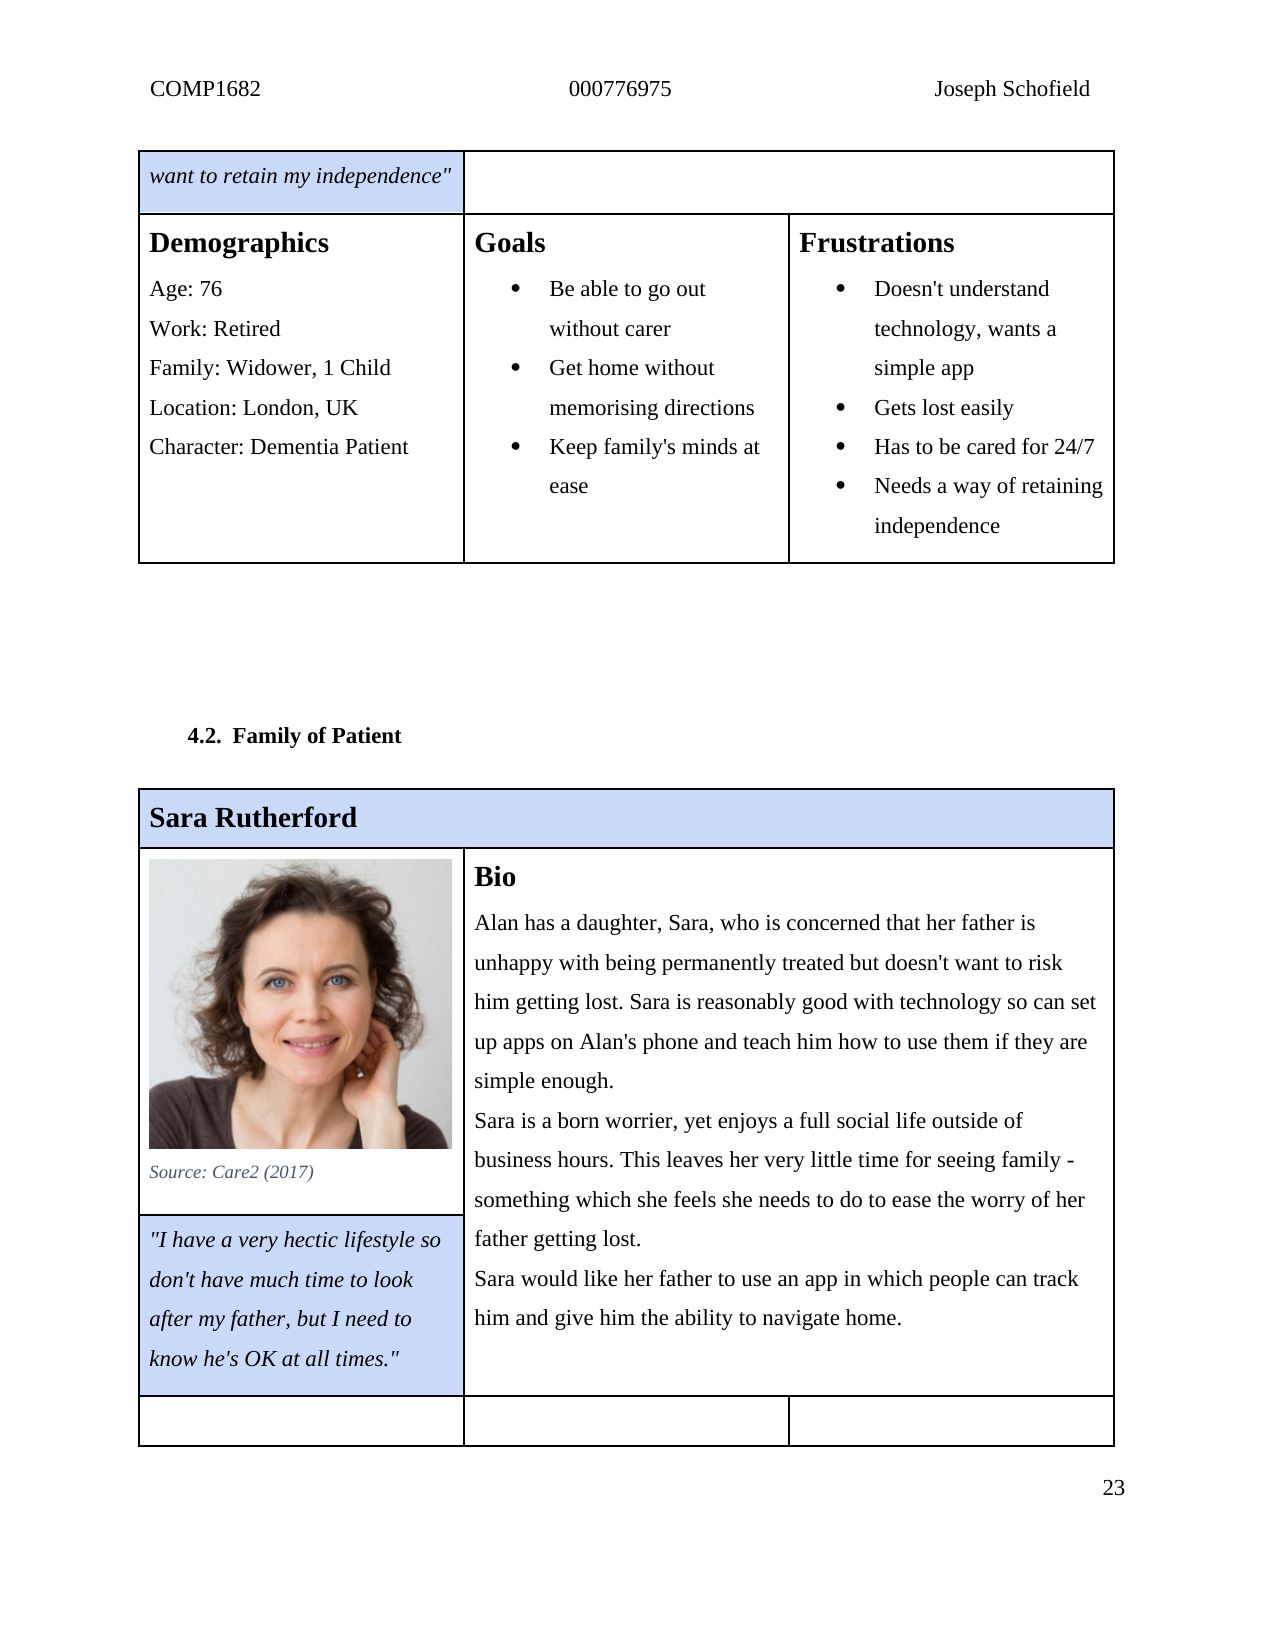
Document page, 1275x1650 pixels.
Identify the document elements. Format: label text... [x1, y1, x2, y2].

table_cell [465, 1397, 788, 1445]
table_cell Frustrations Doesn't understand technology, wants a simple app Gets lost easily Has to be cared for 24/7 Needs a way of retaining independence [790, 215, 1113, 562]
table_cell Source: Care2 (2017) [140, 849, 463, 1214]
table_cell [140, 152, 463, 212]
picture [149, 859, 453, 1149]
table_header Sara Rutherford [140, 790, 1113, 847]
table_cell Demographics Age: 76 Work: Retired Family: Widower, 1 Child Location: London, UK Character: Dementia Patient [140, 215, 463, 562]
table_cell Bio Alan has a daughter, Sara, who is concerned that her father is unhappy with being permanently treated but doesn't want to risk him getting lost. Sara is reasonably good with technology so can set up apps on Alan's phone and teach him how to use them if they are simple enough. Sara is a born worrier, yet enjoys a full social life outside of business hours. This leaves her very little time for seeing family - something which she feels she needs to do to ease the worry of her father getting lost. Sara would like her father to use an app in which people can track him and give him the ability to navigate home. [465, 849, 1113, 1395]
table_cell "I have a very hectic lifestyle so don't have much time to look after my father, but I need to know he's OK at all times." [140, 1216, 463, 1395]
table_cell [140, 1397, 463, 1445]
table_cell Goals Be able to go out without carer Get home without memorising directions Keep family's minds at ease [465, 215, 788, 562]
subtitle Family of Patient [187, 722, 1125, 748]
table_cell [790, 1397, 1113, 1445]
